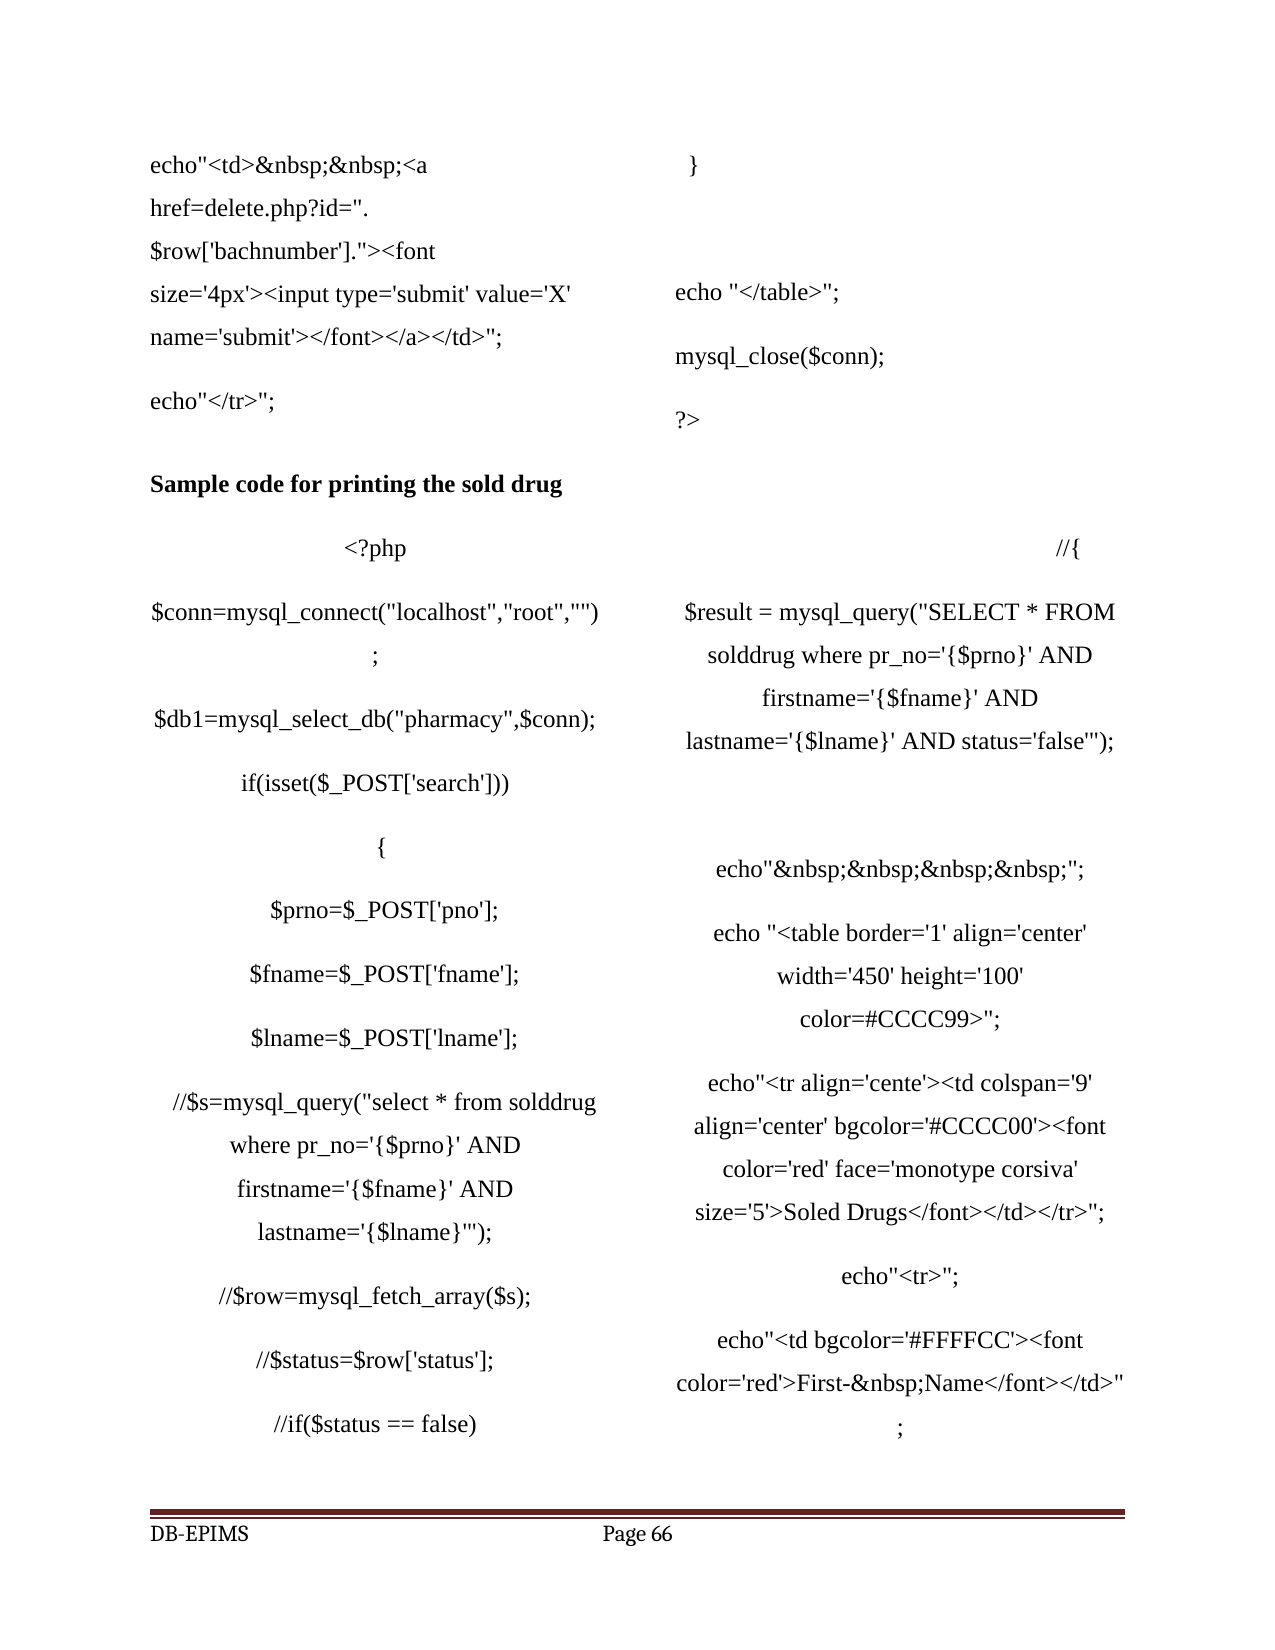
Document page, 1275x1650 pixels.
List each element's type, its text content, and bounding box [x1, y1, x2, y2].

text echo"&nbsp;&nbsp;&nbsp;&nbsp;"; [675, 854, 1125, 883]
text echo"<tr align='cente'><td colspan='9' align='center' bgcolor='#CCCC00'><font color='red' face='monotype corsiva' size='5'>Soled Drugs</font></td></tr>"; [675, 1068, 1125, 1226]
text echo"<td>&nbsp;&nbsp;<a href=delete.php?id=".$row['bachnumber']."><font size='4px'><input type='submit' value='X' name='submit'></font></a></td>"; [150, 150, 600, 351]
text mysql_close($conn); [675, 341, 1125, 369]
text echo "</table>"; [675, 277, 1125, 306]
text if(isset($_POST['search'])) [150, 768, 600, 796]
text //{ [675, 533, 1125, 561]
text //$status=$row['status']; [150, 1345, 600, 1373]
text $db1=mysql_select_db("pharmacy",$conn); [150, 704, 600, 732]
text } [675, 150, 1125, 179]
text echo "<table border='1' align='center' width='450' height='100' color=#CCCC99>"; [675, 918, 1125, 1033]
text $result = mysql_query("SELECT * FROM solddrug where pr_no='{$prno}' AND firstname='{$fname}' AND lastname='{$lname}' AND status='false'"); [675, 597, 1125, 755]
text //if($status == false) [150, 1409, 600, 1437]
text Sample code for printing the sold drug [150, 469, 1125, 497]
text echo"<td bgcolor='#FFFFCC'><font color='red'>First-&nbsp;Name</font></td>"; [675, 1325, 1125, 1440]
text $prno=$_POST['pno']; [150, 896, 600, 924]
text $fname=$_POST['fname']; [150, 959, 600, 988]
text echo"<tr>"; [675, 1261, 1125, 1290]
text $lname=$_POST['lname']; [150, 1023, 600, 1052]
text { [150, 832, 600, 860]
text //$s=mysql_query("select * from solddrug where pr_no='{$prno}' AND firstname='{$fname}' AND lastname='{$lname}'"); [150, 1087, 600, 1246]
text echo"</tr>"; [150, 386, 600, 415]
text ?> [675, 405, 1125, 433]
text $conn=mysql_connect("localhost","root",""); [150, 597, 600, 668]
text //$row=mysql_fetch_array($s); [150, 1281, 600, 1309]
text <?php [150, 533, 600, 561]
